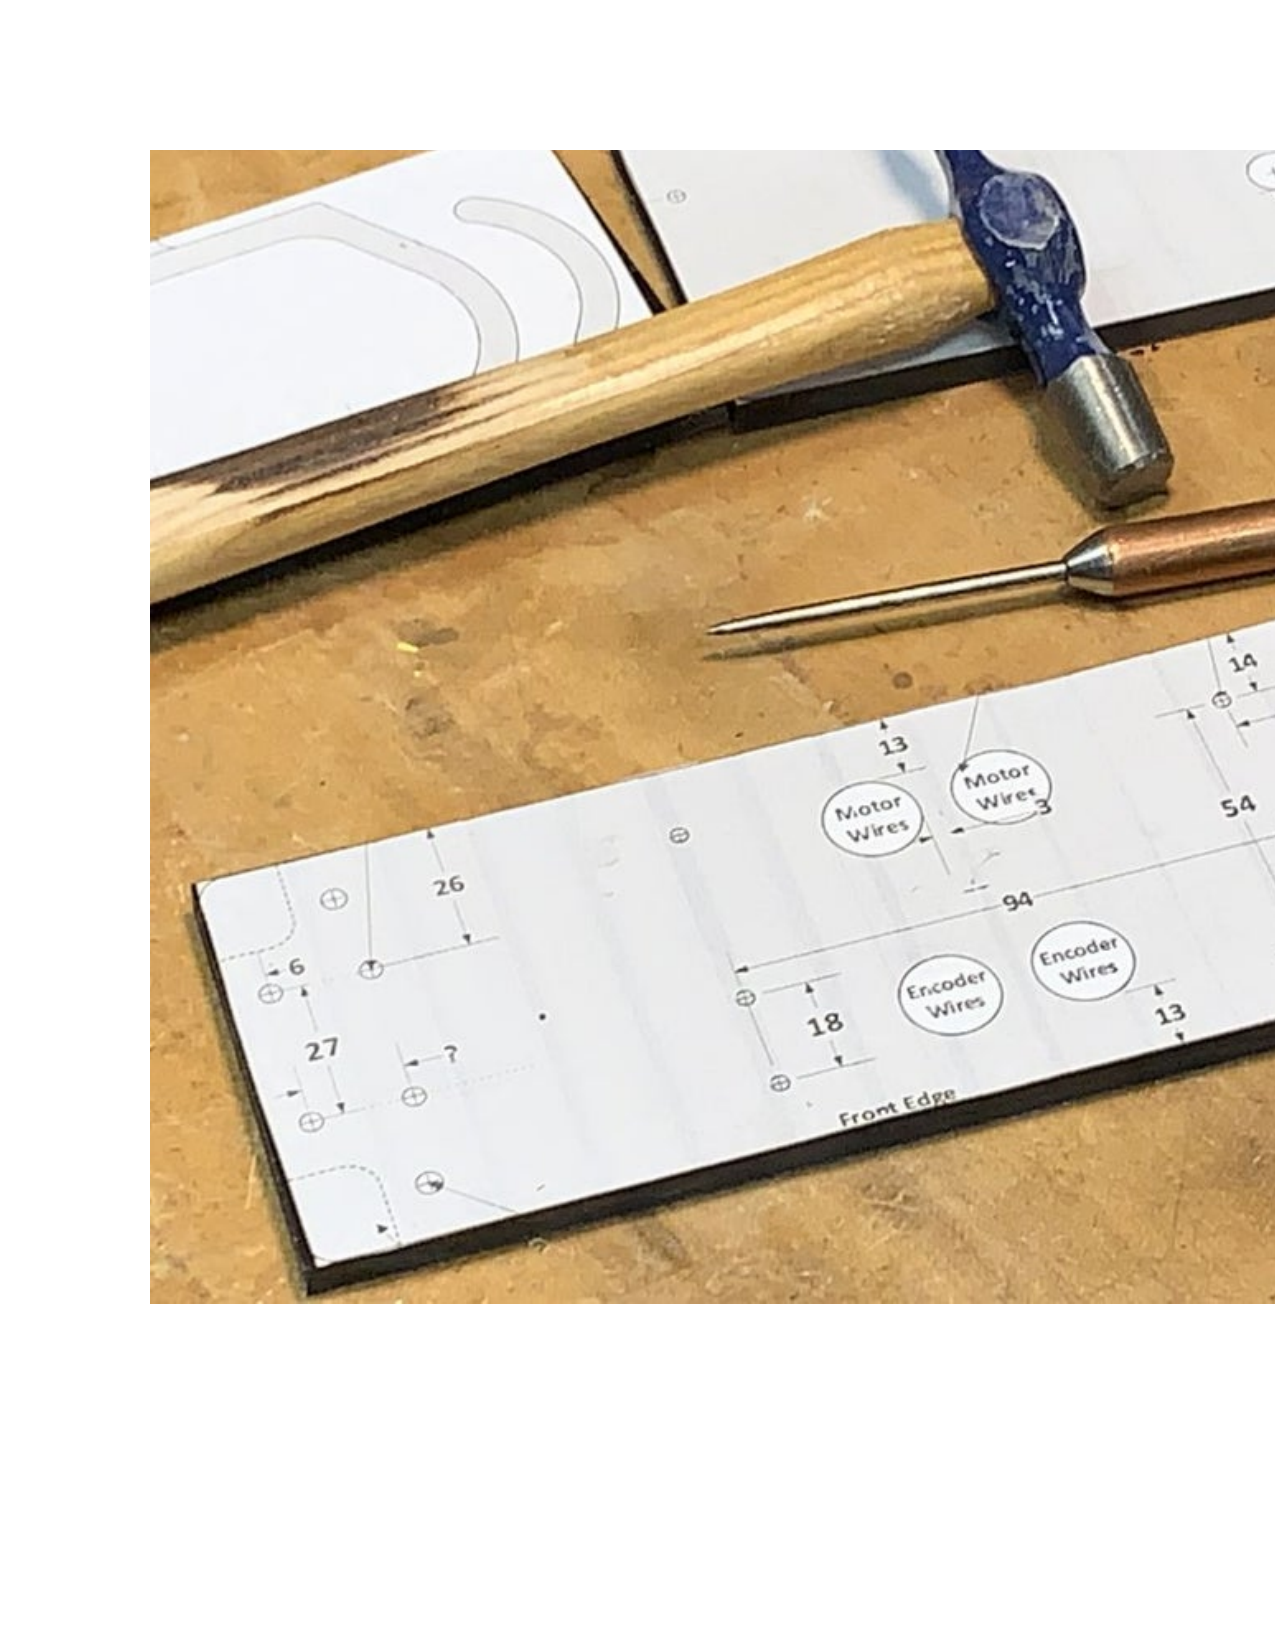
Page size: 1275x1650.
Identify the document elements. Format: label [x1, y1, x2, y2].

picture [150, 150, 1275, 1304]
